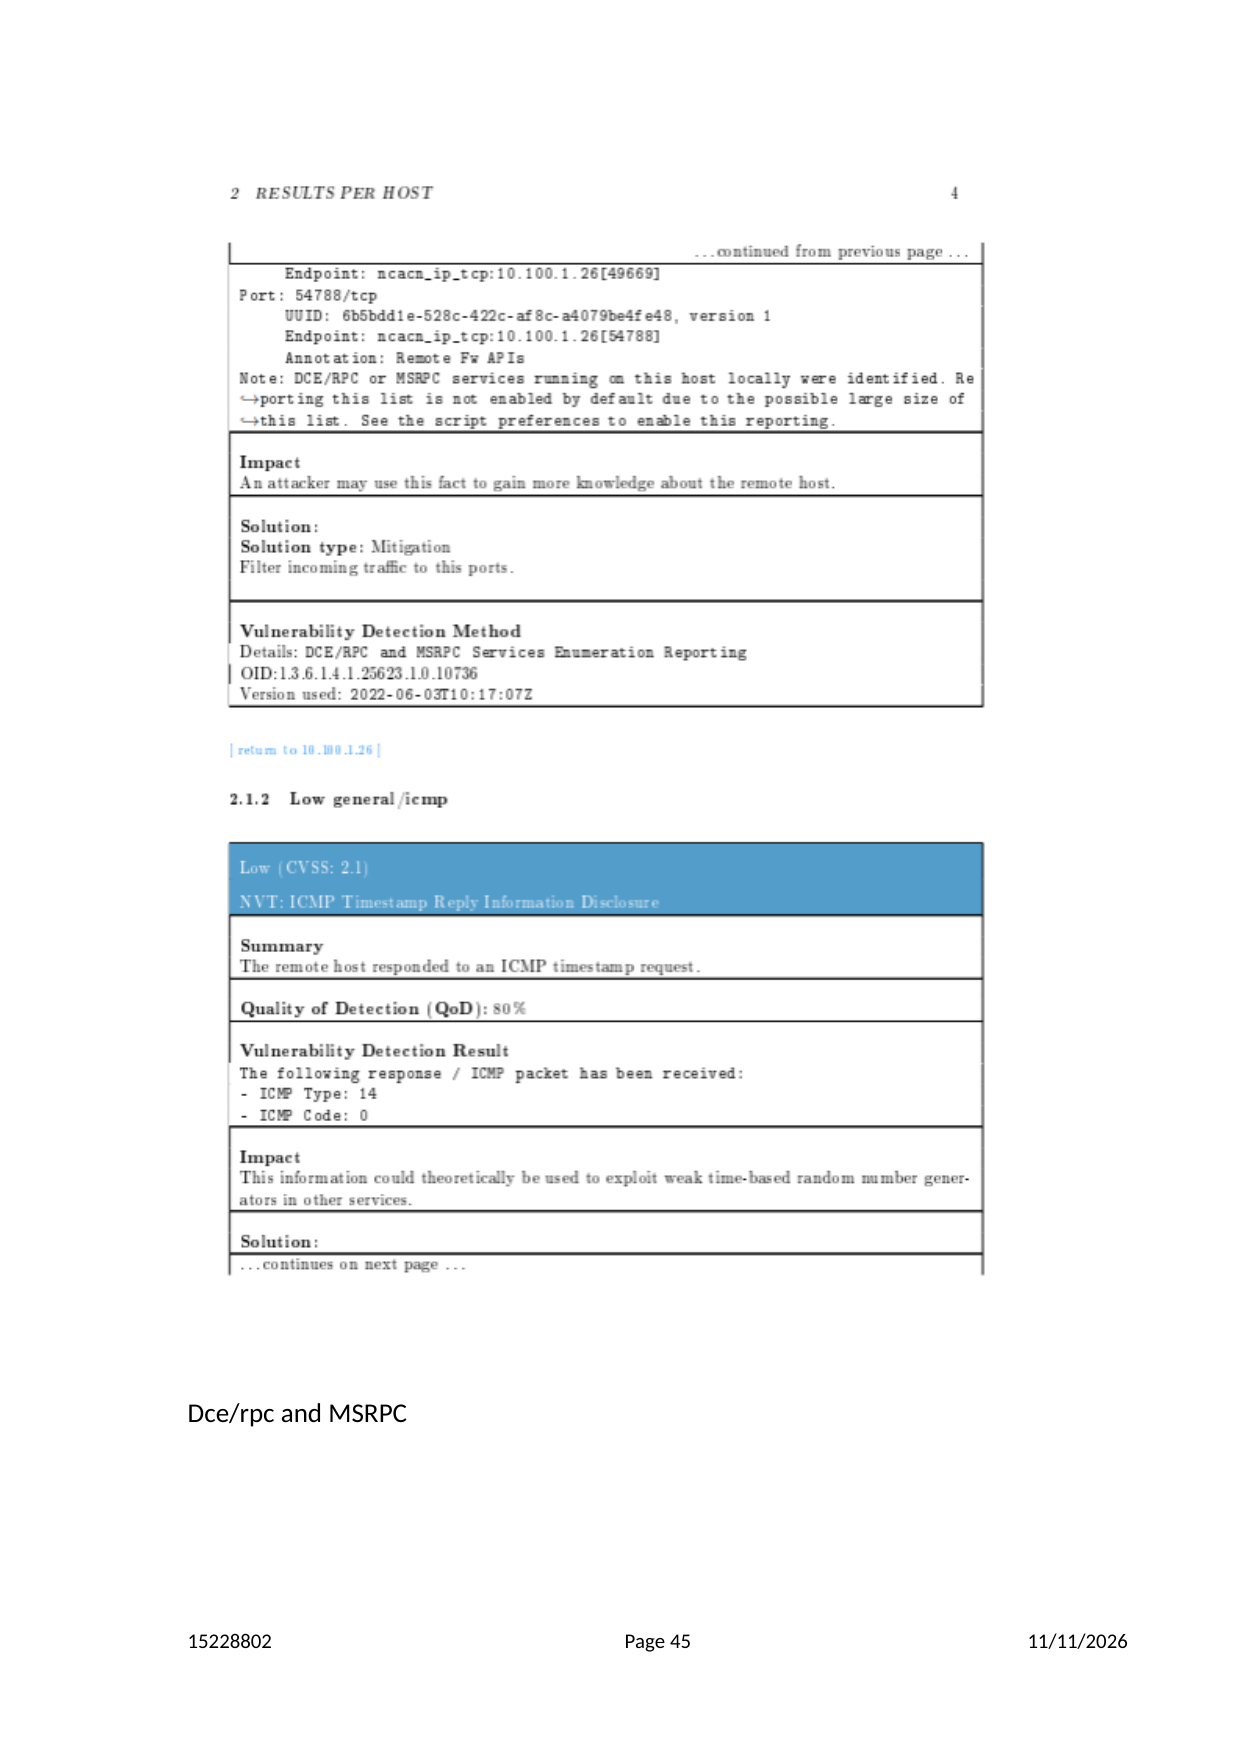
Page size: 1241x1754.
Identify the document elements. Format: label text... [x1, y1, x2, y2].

text Dce/rpc and MSRPC [187, 1396, 1053, 1429]
